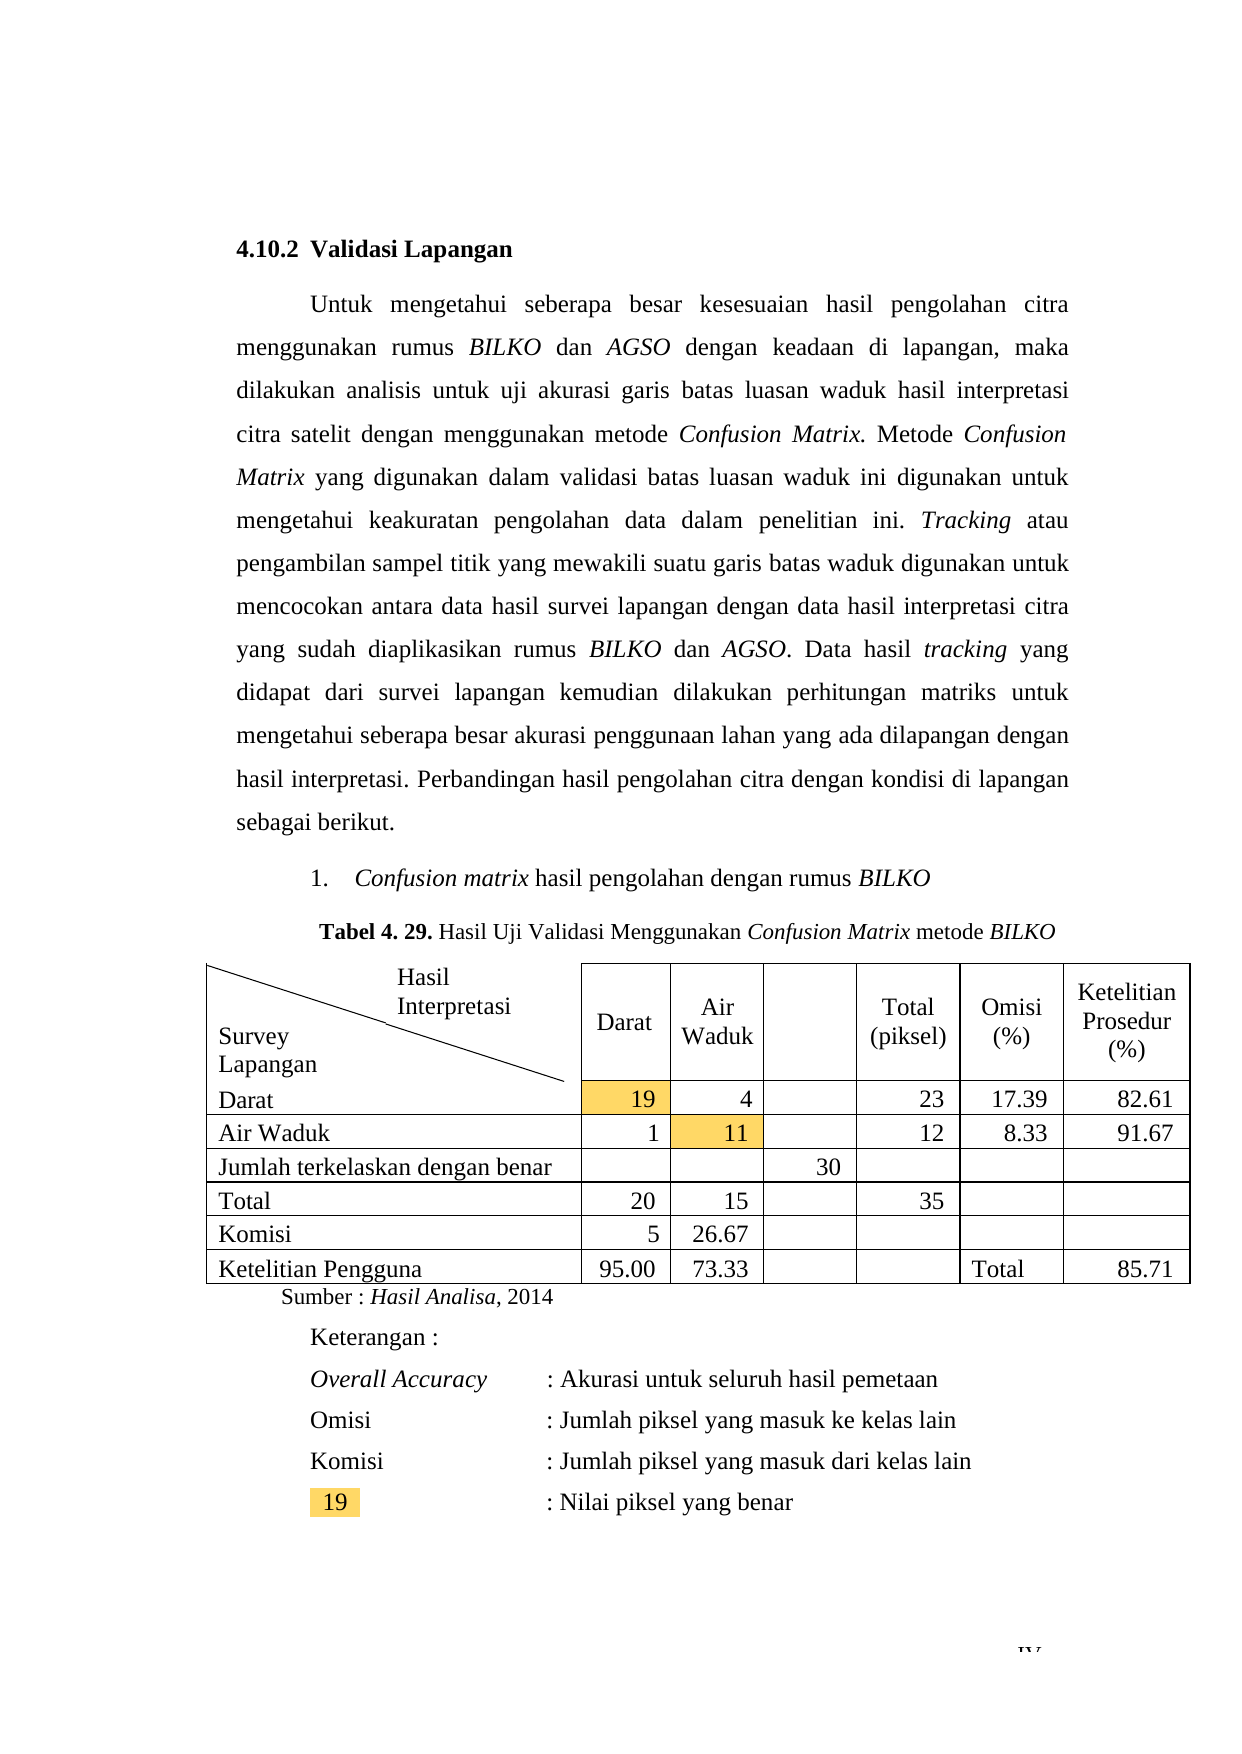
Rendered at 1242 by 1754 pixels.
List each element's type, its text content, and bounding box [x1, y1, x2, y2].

table_cell 26.67 [671, 1216, 763, 1249]
table_cell Komisi [207, 1216, 581, 1249]
table_header Darat [582, 964, 670, 1080]
table_cell [764, 1115, 856, 1148]
table_cell 5 [582, 1216, 670, 1249]
table_cell [961, 1149, 1063, 1181]
text Tabel 4. 29. Hasil Uji Validasi Menggunakan Confusion Matrix metode BILKO [319, 918, 1158, 943]
table_cell 11 [671, 1115, 763, 1148]
text 4.10.2 Validasi Lapangan [236, 234, 1158, 263]
text Keterangan : [310, 1322, 1158, 1351]
table_cell 30 [764, 1149, 856, 1181]
table_cell 1 [582, 1115, 670, 1148]
table_cell [1064, 1183, 1189, 1215]
table_cell 4 [671, 1081, 763, 1114]
text Overall Accuracy : Akurasi untuk seluruh hasil pemetaan Omisi : Jumlah piksel yang masuk ke kelas lain Komisi : Jumlah piksel yang masuk dari kelas lain [310, 1364, 976, 1475]
table_cell 23 [857, 1081, 959, 1114]
table_cell [857, 1216, 959, 1249]
table_cell [582, 1149, 670, 1181]
table_cell 15 [671, 1183, 763, 1215]
table_cell 91.67 [1064, 1115, 1189, 1148]
table_cell 82.61 [1064, 1081, 1189, 1114]
table_cell Total [207, 1183, 581, 1215]
text Untuk mengetahui seberapa besar kesesuaian hasil pengolahan citra menggunakan rumus BILKO dan AGSO dengan keadaan di lapangan, maka dilakukan analisis untuk uji akurasi garis batas luasan waduk hasil interpretasi citra satelit dengan menggunakan metode Confusion Matrix. Metode Confusion Matrix yang digunakan dalam validasi batas luasan waduk ini digunakan untuk mengetahui keakuratan pengolahan data dalam penelitian ini. Tracking atau pengambilan sampel titik yang mewakili suatu garis batas waduk digunakan untuk mencocokan antara data hasil survei lapangan dengan data hasil interpretasi citra yang sudah diaplikasikan rumus BILKO dan AGSO. Data hasil tracking yang didapat dari survei lapangan kemudian dilakukan perhitungan matriks untuk mengetahui seberapa besar akurasi penggunaan lahan yang ada dilapangan dengan hasil interpretasi. Perbandingan hasil pengolahan citra dengan kondisi di lapangan sebagai berikut. [236, 289, 1069, 836]
table_header [764, 964, 856, 1080]
table_header Ketelitian Prosedur (%) [1064, 964, 1189, 1080]
text 19 : Nilai piksel yang benar [322, 1487, 1158, 1516]
table_cell Jumlah terkelaskan dengan benar [207, 1149, 581, 1181]
table_cell [857, 1149, 959, 1181]
table_header Hasil Interpretasi Survey Lapangan [207, 963, 581, 1080]
table_cell [764, 1183, 856, 1215]
table_cell [961, 1216, 1063, 1249]
table_cell Air Waduk [207, 1115, 581, 1148]
table_cell 20 [582, 1183, 670, 1215]
table_cell 85.71 [1064, 1250, 1189, 1283]
table_cell Total [961, 1250, 1063, 1283]
table_cell 12 [857, 1115, 959, 1148]
table_cell [1064, 1149, 1189, 1181]
table_cell 8.33 [961, 1115, 1063, 1148]
table_cell [764, 1250, 856, 1283]
table_cell 17.39 [961, 1081, 1063, 1114]
text 1. Confusion matrix hasil pengolahan dengan rumus BILKO [310, 863, 1158, 892]
table_cell 19 [582, 1081, 670, 1114]
table_cell 95.00 [582, 1250, 670, 1283]
table_header Omisi (%) [961, 964, 1063, 1080]
table_cell [1064, 1216, 1189, 1249]
table_cell 35 [857, 1183, 959, 1215]
text Sumber : Hasil Analisa, 2014 [281, 1284, 1158, 1309]
table_cell [671, 1149, 763, 1181]
table_header Air Waduk [671, 964, 763, 1080]
table_cell [764, 1216, 856, 1249]
table_cell [961, 1183, 1063, 1215]
table_cell Darat [207, 1080, 581, 1114]
table_header Total (piksel) [857, 964, 959, 1080]
table_cell [764, 1081, 856, 1114]
table_cell [857, 1250, 959, 1283]
table_cell Ketelitian Pengguna [207, 1250, 581, 1283]
table_cell 73.33 [671, 1250, 763, 1283]
